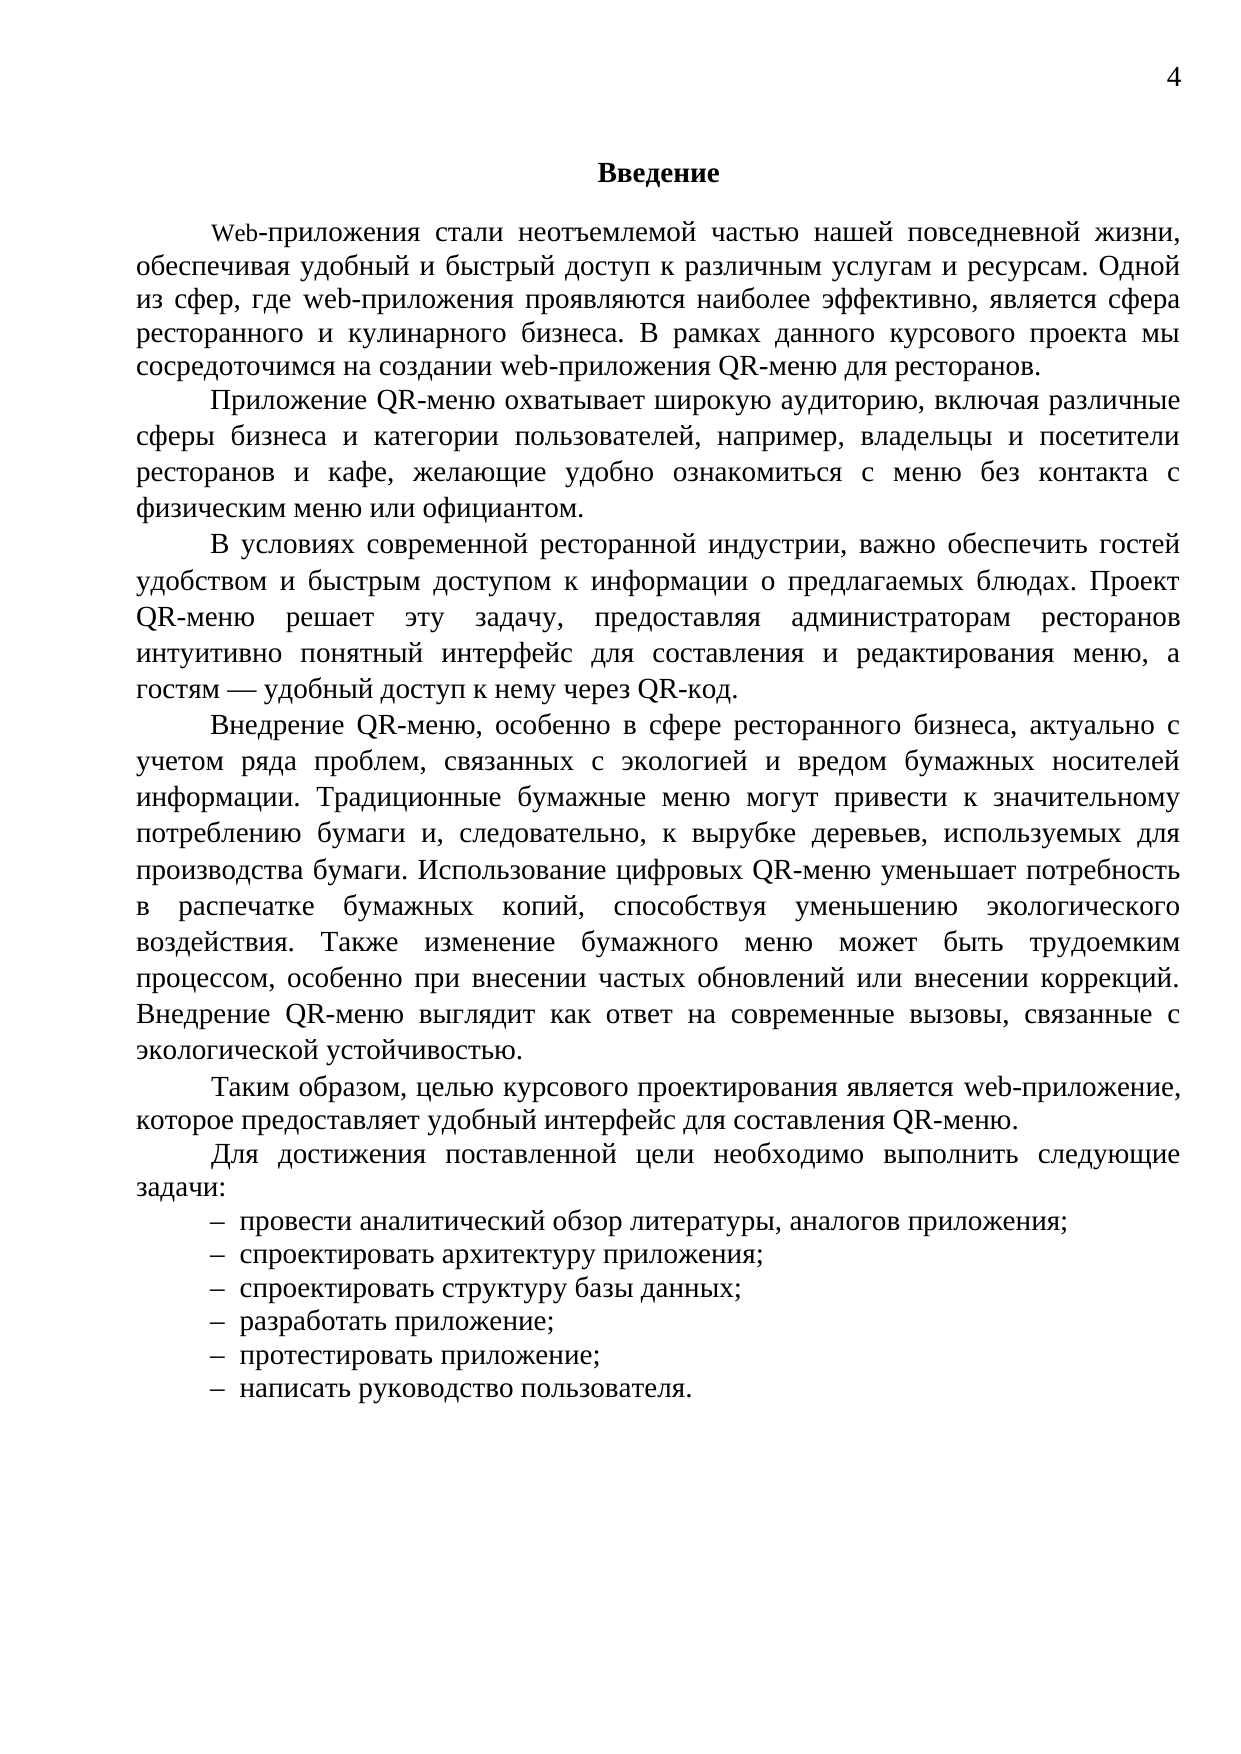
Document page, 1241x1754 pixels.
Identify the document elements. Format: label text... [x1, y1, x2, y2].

text Приложение QR-меню охватывает широкую аудиторию, включая различные сферы бизнеса и категории пользователей, например, владельцы и посетители ресторанов и кафе, желающие удобно ознакомиться с меню без контакта с физическим меню или официантом. [136, 382, 1181, 524]
list провести аналитический обзор литературы, аналогов приложения; [136, 1203, 1181, 1236]
subtitle Введение [136, 156, 1181, 189]
list спроектировать архитектуру приложения; [136, 1236, 1181, 1270]
text Таким образом, целью курсового проектирования является web-приложение, которое предоставляет удобный интерфейс для составления QR-меню. [136, 1069, 1181, 1136]
text В условиях современной ресторанной индустрии, важно обеспечить гостей удобством и быстрым доступом к информации о предлагаемых блюдах. Проект QR-меню решает эту задачу, предоставляя администраторам ресторанов интуитивно понятный интерфейс для составления и редактирования меню, а гостям — удобный доступ к нему через QR-код. [136, 526, 1181, 704]
list протестировать приложение; [136, 1337, 1181, 1371]
list разработать приложение; [136, 1303, 1181, 1337]
text Внедрение QR-меню, особенно в сфере ресторанного бизнеса, актуально с учетом ряда проблем, связанных с экологией и вредом бумажных носителей информации. Традиционные бумажные меню могут привести к значительному потреблению бумаги и, следовательно, к вырубке деревьев, используемых для производства бумаги. Использование цифровых QR-меню уменьшает потребность в распечатке бумажных копий, способствуя уменьшению экологического воздействия. Также изменение бумажного меню может быть трудоемким процессом, особенно при внесении частых обновлений или внесении коррекций. Внедрение QR-меню выглядит как ответ на современные вызовы, связанные с экологической устойчивостью. [136, 707, 1181, 1066]
list написать руководство пользователя. [136, 1371, 1181, 1404]
text Web-приложения стали неотъемлемой частью нашей повседневной жизни, обеспечивая удобный и быстрый доступ к различным услугам и ресурсам. Одной из сфер, где web-приложения проявляются наиболее эффективно, является сфера ресторанного и кулинарного бизнеса. В рамках данного курсового проекта мы сосредоточимся на создании web-приложения QR-меню для ресторанов. [136, 214, 1181, 382]
text Для достижения поставленной цели необходимо выполнить следующие задачи: [136, 1136, 1181, 1203]
list спроектировать структуру базы данных; [136, 1270, 1181, 1303]
